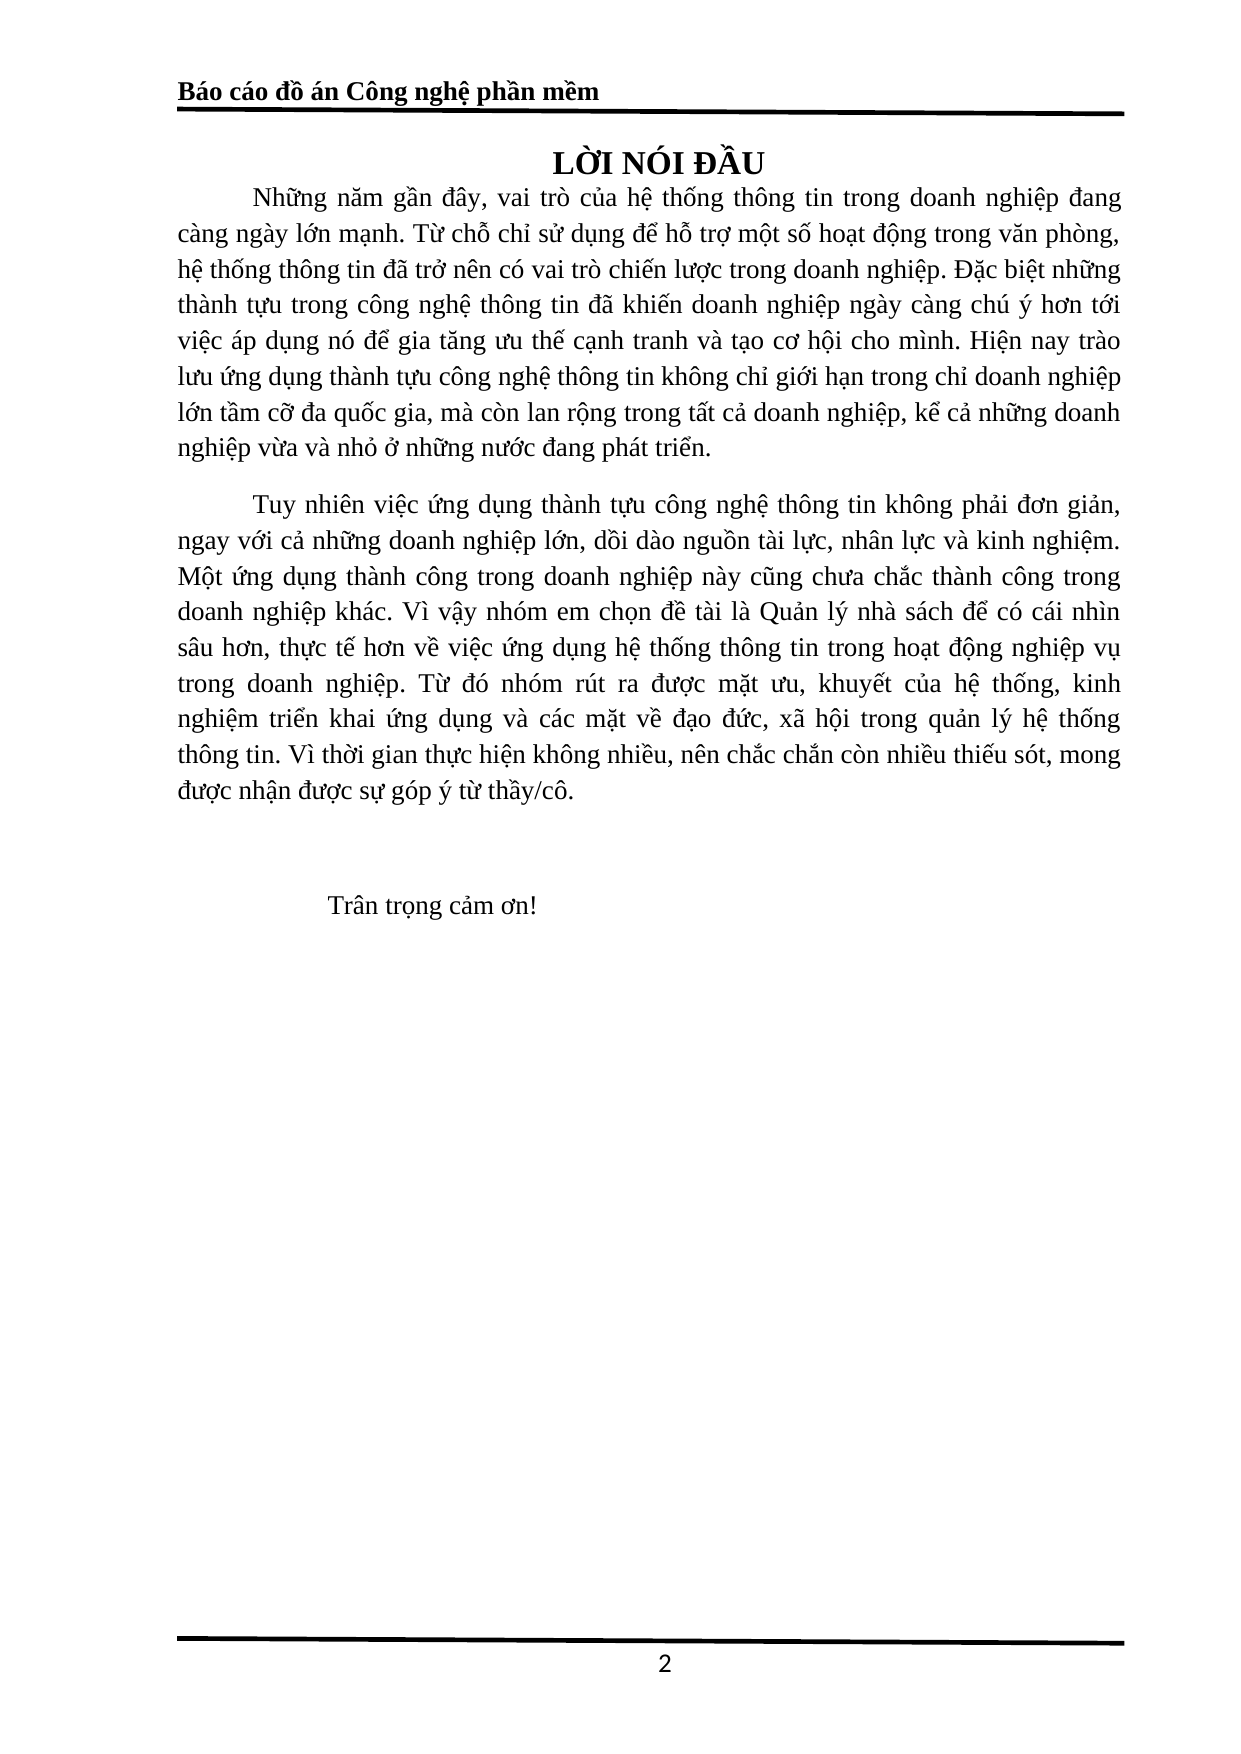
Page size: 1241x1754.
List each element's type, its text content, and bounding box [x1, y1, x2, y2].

text Tuy nhiên việc ứng dụng thành tựu công nghệ thông tin không phải đơn giản, ngay với cả những doanh nghiệp lớn, dồi dào nguồn tài lực, nhân lực và kinh nghiệm. Một ứng dụng thành công trong doanh nghiệp này cũng chưa chắc thành công trong doanh nghiệp khác. Vì vậy nhóm em chọn đề tài là Quản lý nhà sách để có cái nhìn sâu hơn, thực tế hơn về việc ứng dụng hệ thống thông tin trong hoạt động nghiệp vụ trong doanh nghiệp. Từ đó nhóm rút ra được mặt ưu, khuyết của hệ thống, kinh nghiệm triển khai ứng dụng và các mặt về đạo đức, xã hội trong quản lý hệ thống thông tin. Vì thời gian thực hiện không nhiều, nên chắc chắn còn nhiều thiếu sót, mong được nhận được sự góp ý từ thầy/cô. [177, 488, 1122, 805]
subtitle LỜI NÓI ĐẦU [477, 143, 1122, 181]
text Trân trọng cảm ơn! [252, 889, 1122, 920]
text Những năm gần đây, vai trò của hệ thống thông tin trong doanh nghiệp đang càng ngày lớn mạnh. Từ chỗ chỉ sử dụng để hỗ trợ một số hoạt động trong văn phòng, hệ thống thông tin đã trở nên có vai trò chiến lược trong doanh nghiệp. Đặc biệt những thành tựu trong công nghệ thông tin đã khiến doanh nghiệp ngày càng chú ý hơn tới việc áp dụng nó để gia tăng ưu thế cạnh tranh và tạo cơ hội cho mình. Hiện nay trào lưu ứng dụng thành tựu công nghệ thông tin không chỉ giới hạn trong chỉ doanh nghiệp lớn tầm cỡ đa quốc gia, mà còn lan rộng trong tất cả doanh nghiệp, kể cả những doanh nghiệp vừa và nhỏ ở những nước đang phát triển. [177, 181, 1122, 463]
